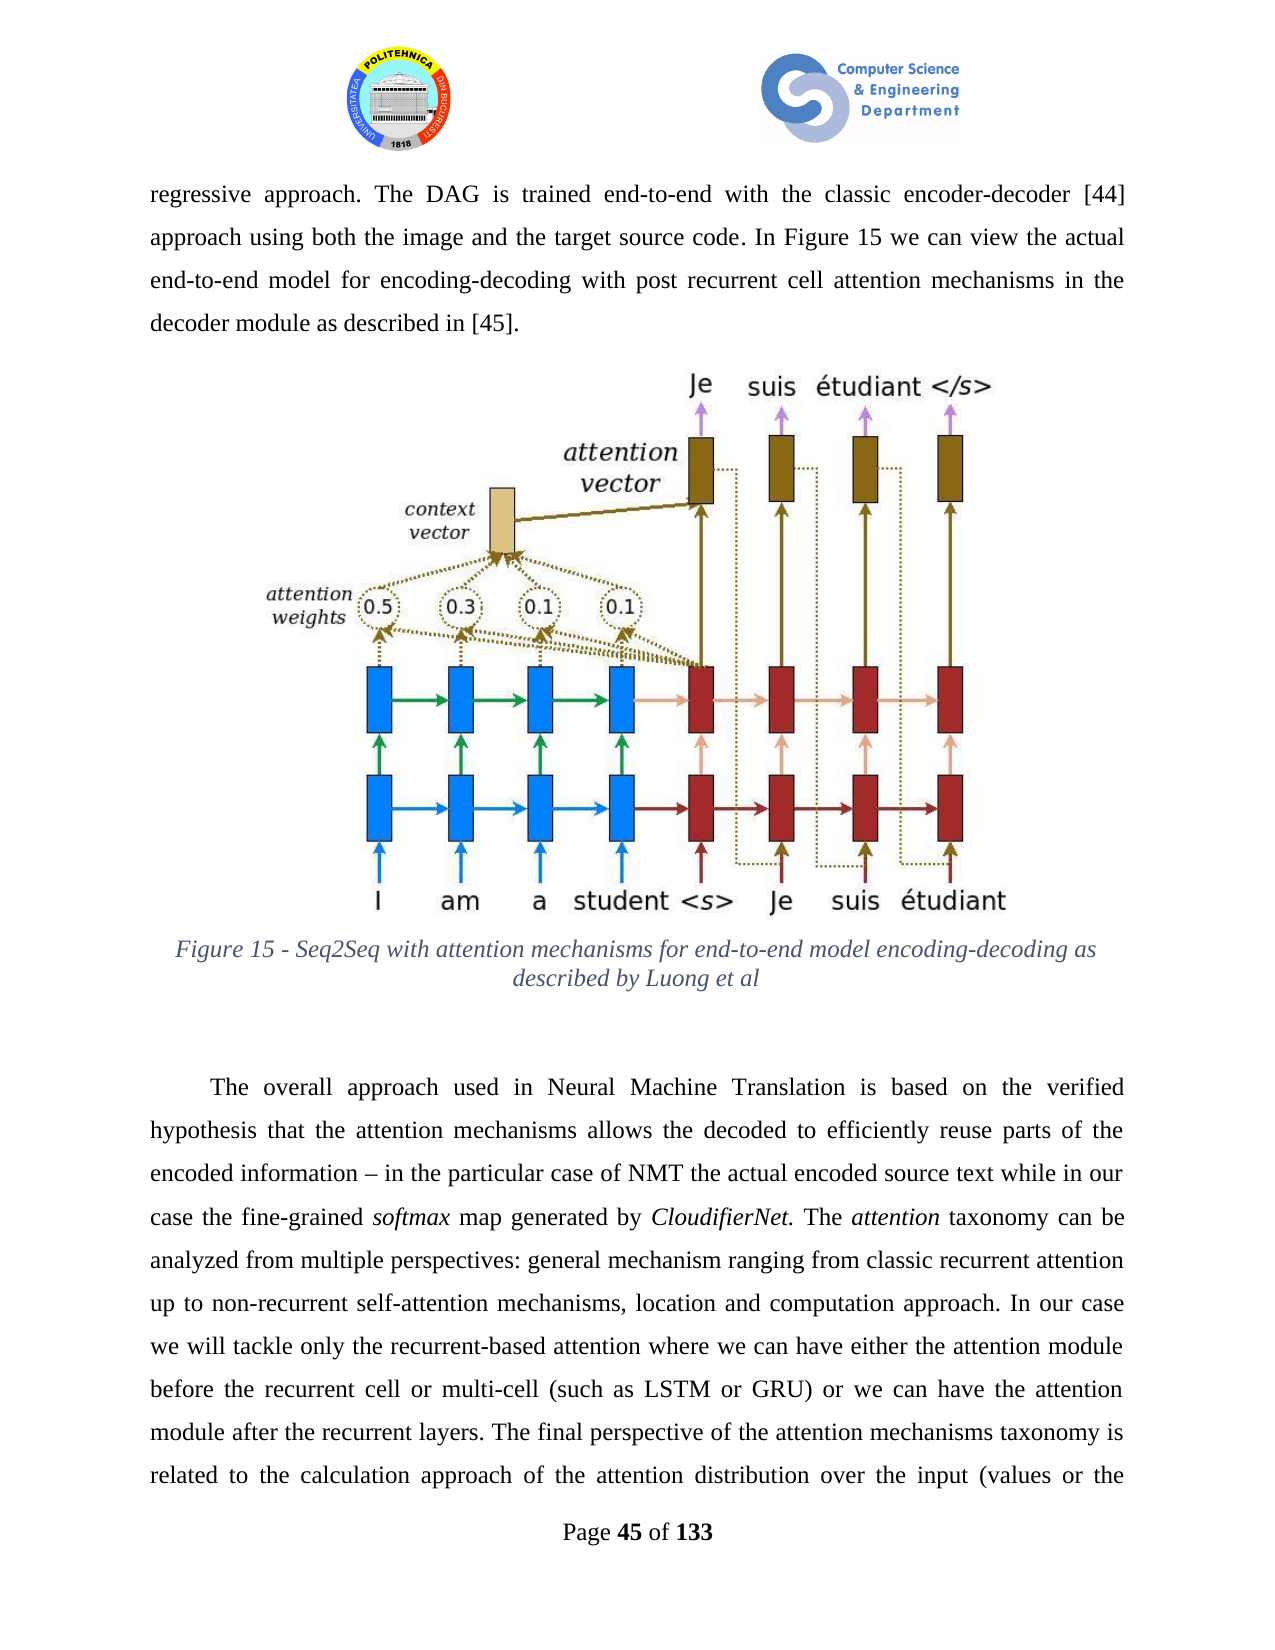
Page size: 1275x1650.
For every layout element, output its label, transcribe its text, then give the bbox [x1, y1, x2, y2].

table_header Figure 15 - Seq2Seq with attention mechanisms for end-to-end model encoding-decoding as described by Luong et al [150, 368, 1124, 1012]
picture [760, 53, 963, 144]
picture [346, 46, 451, 151]
picture [265, 368, 1009, 920]
